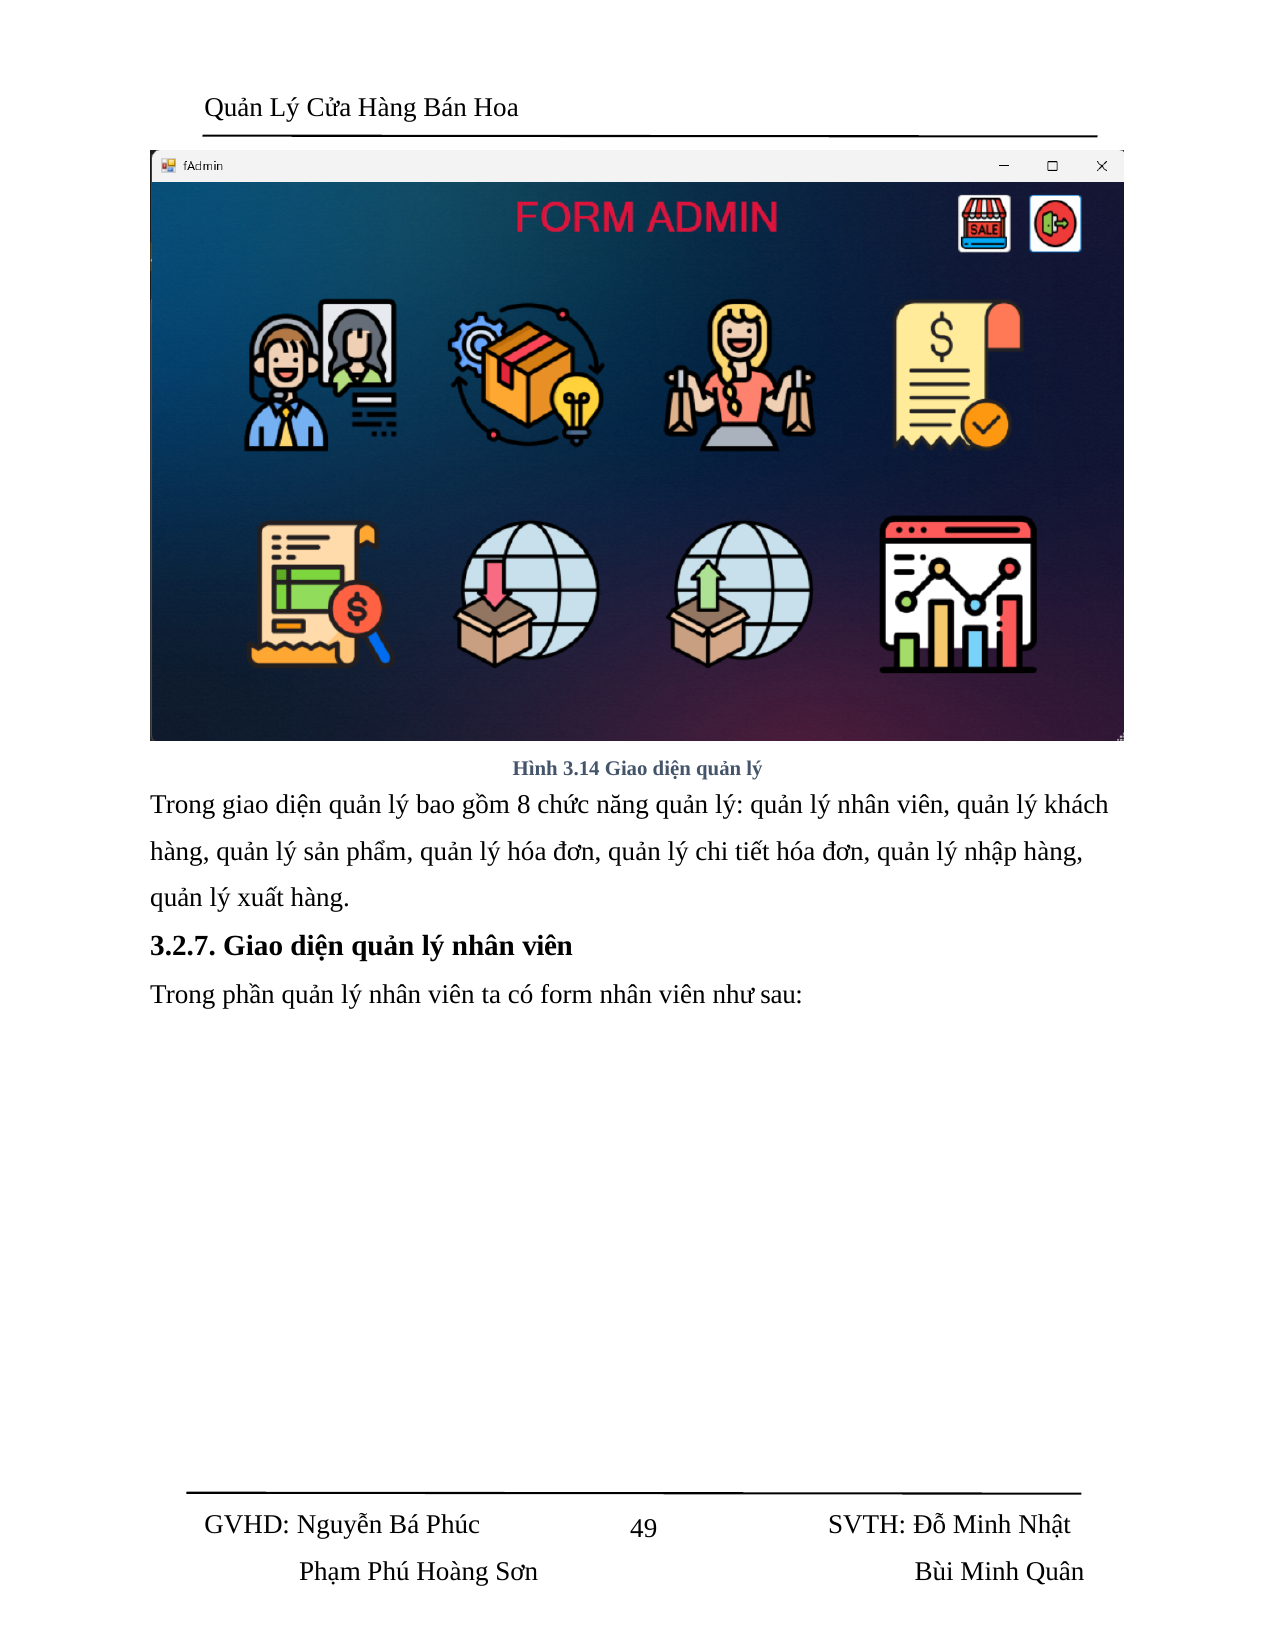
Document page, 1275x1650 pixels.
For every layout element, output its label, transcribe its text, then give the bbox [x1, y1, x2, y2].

picture [150, 150, 1124, 741]
subtitle Giao diện quản lý nhân viên [150, 928, 1125, 962]
text Trong giao diện quản lý bao gồm 8 chức năng quản lý: quản lý nhân viên, quản lý khách hàng, quản lý sản phẩm, quản lý hóa đơn, quản lý chi tiết hóa đơn, quản lý nhập hàng, quản lý xuất hàng. [150, 788, 1125, 913]
text Trong phần quản lý nhân viên ta có form nhân viên như sau: [150, 978, 1125, 1009]
